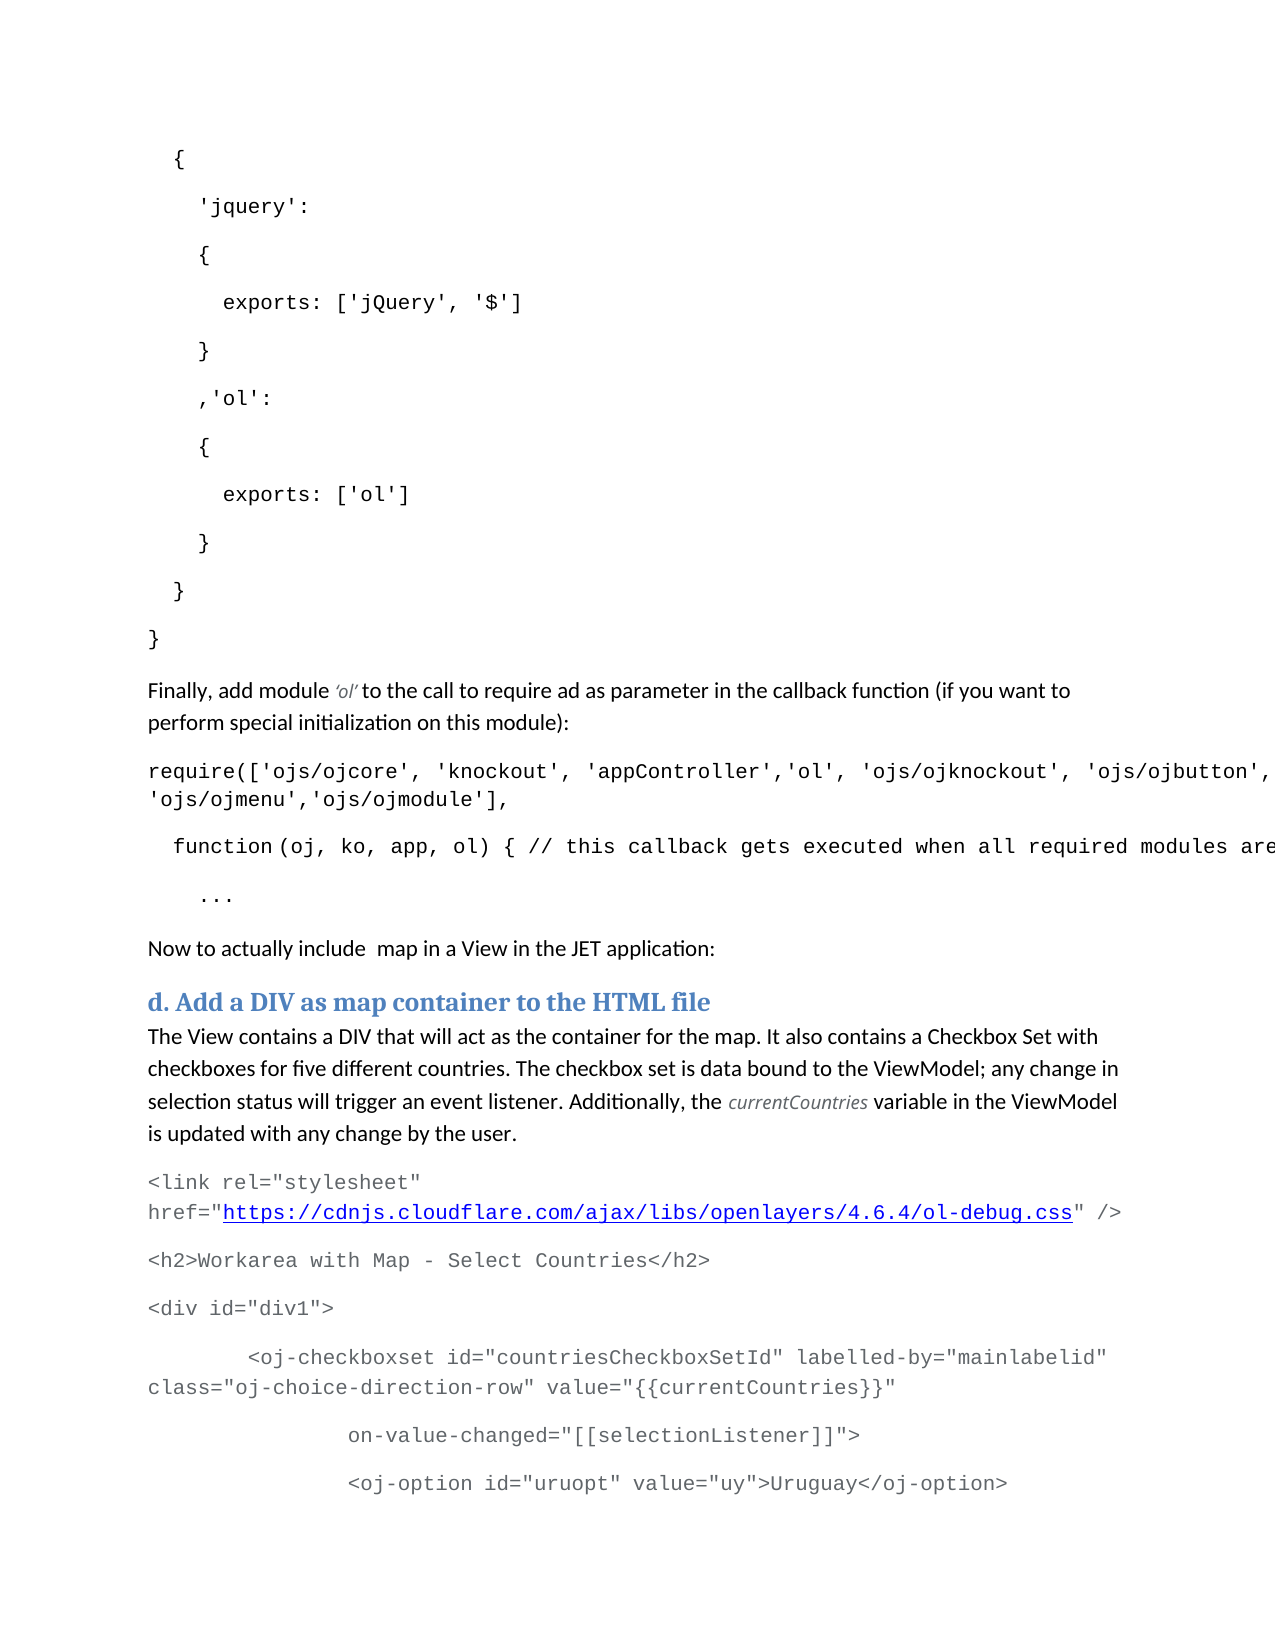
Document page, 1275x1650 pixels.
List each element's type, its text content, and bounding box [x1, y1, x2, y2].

text <div id="div1"> [148, 1298, 1127, 1322]
text <h2>Workarea with Map - Select Countries</h2> [148, 1250, 1127, 1274]
text on-value-changed="[[selectionListener]]"> [148, 1425, 1127, 1449]
text Finally, add module ‘ol’ to the call to require ad as parameter in the callback function (if you want to perform special initialization on this module): [148, 676, 1127, 736]
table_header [148, 148, 1189, 676]
text The View contains a DIV that will act as the container for the map. It also contains a Checkbox Set with checkboxes for five different countries. The checkbox set is data bound to the ViewModel; any change in selection status will trigger an event listener. Additionally, the currentCountries variable in the ViewModel is updated with any change by the user. [148, 1022, 1127, 1147]
text <oj-checkboxset id="countriesCheckboxSetId" labelled-by="mainlabelid" class="oj-choice-direction-row" value="{{currentCountries}}" [148, 1347, 1127, 1401]
text <oj-option id="uruopt" value="uy">Uruguay</oj-option> [148, 1473, 1127, 1497]
subtitle d. Add a DIV as map container to the HTML file [148, 987, 1127, 1018]
text <link rel="stylesheet" href="https://cdnjs.cloudflare.com/ajax/libs/openlayers/4.6.4/ol-debug.css" /> [148, 1172, 1127, 1226]
table_header require(['ojs/ojcore', 'knockout', 'appController','ol', 'ojs/ojknockout', 'ojs/ojbutton', 'ojs/ojtoolbar', 'ojs/ojmenu','ojs/ojmodule'], function (oj, ko, app, ol) { // this callback gets executed when all required modules are loaded ... [148, 761, 1275, 934]
text Now to actually include map in a View in the JET application: [148, 934, 1127, 962]
